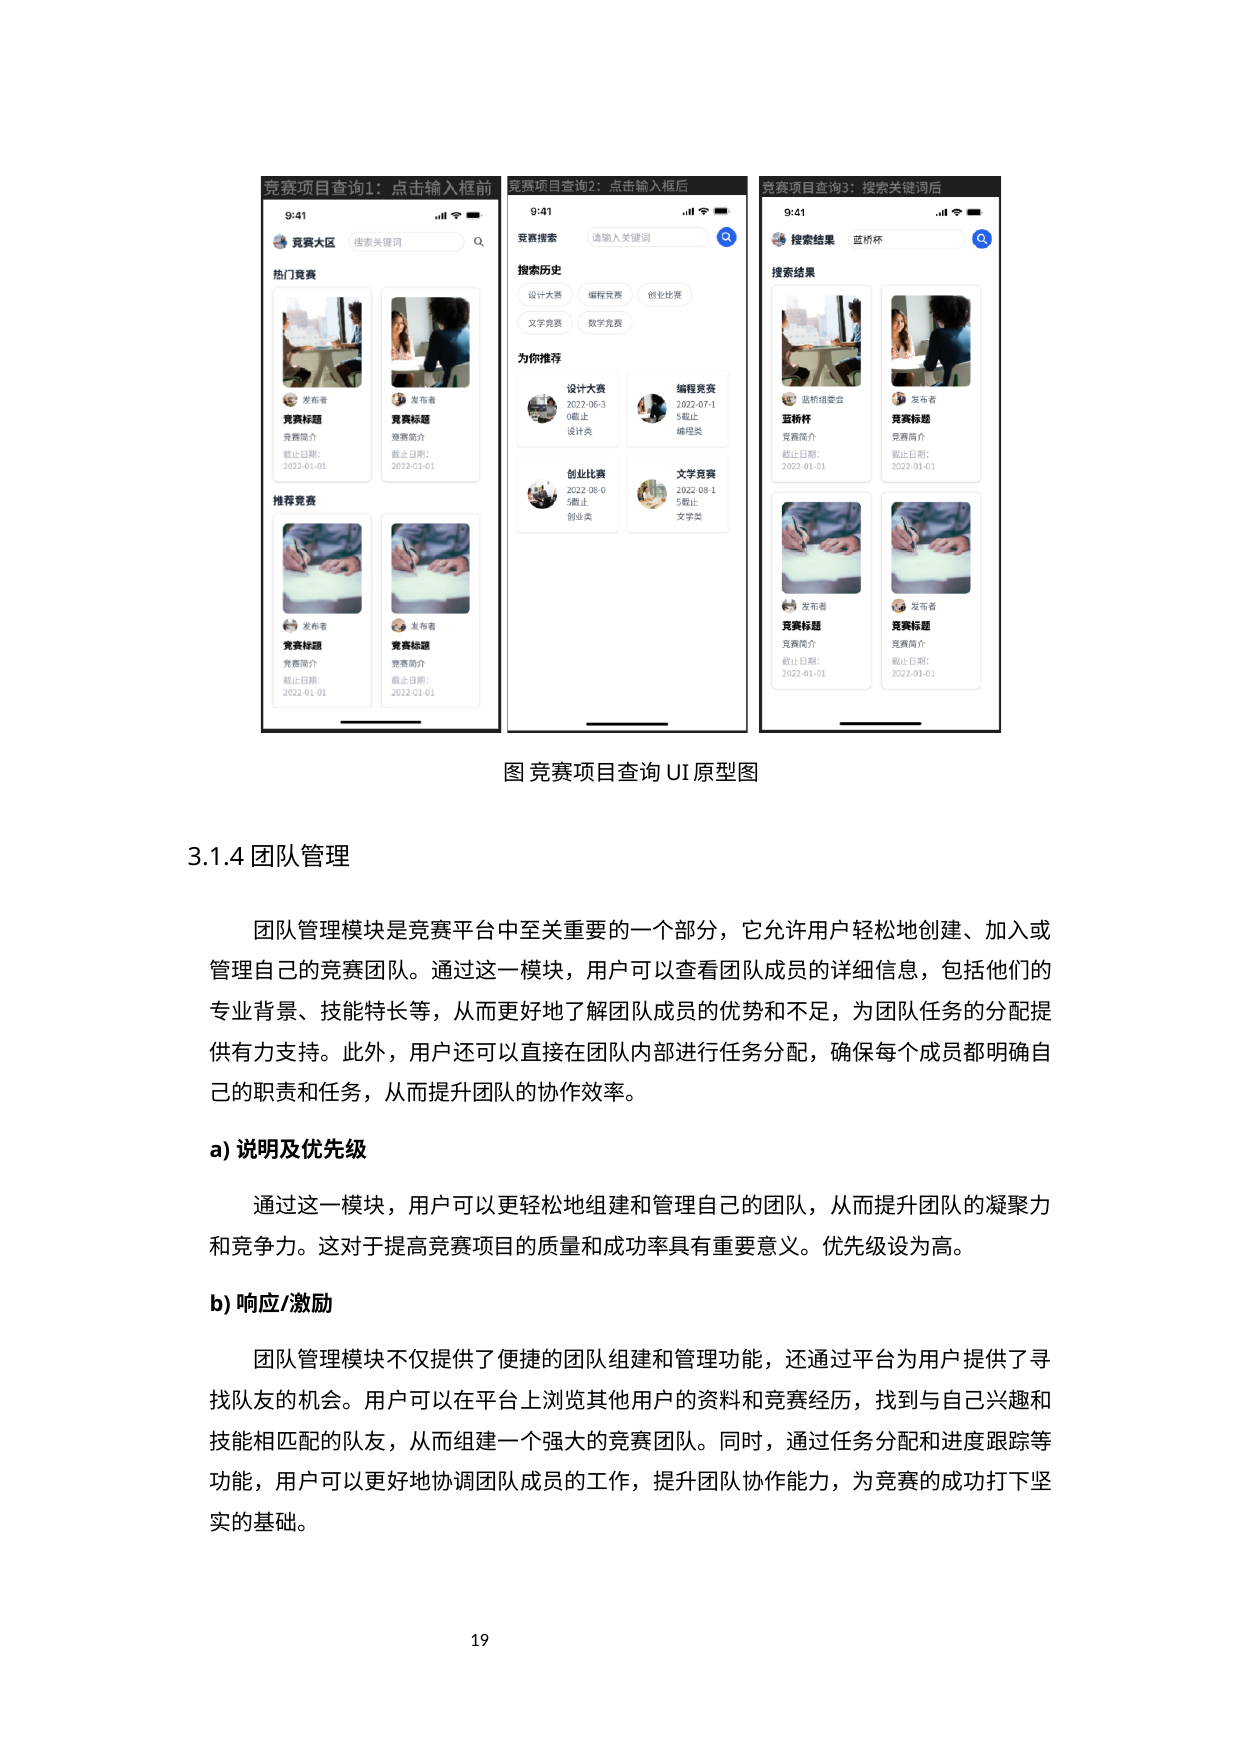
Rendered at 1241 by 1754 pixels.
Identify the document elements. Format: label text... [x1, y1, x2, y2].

text 图 竞赛项目查询UI原型图 [209, 754, 1053, 787]
picture [260, 176, 502, 733]
list 说明及优先级 [209, 1131, 1053, 1164]
list 响应/激励 [209, 1285, 1053, 1318]
picture [759, 176, 1002, 733]
picture [507, 176, 748, 733]
text 团队管理模块不仅提供了便捷的团队组建和管理功能，还通过平台为用户提供了寻找队友的机会。用户可以在平台上浏览其他用户的资料和竞赛经历，找到与自己兴趣和技能相匹配的队友，从而组建一个强大的竞赛团队。同时，通过任务分配和进度跟踪等功能，用户可以更好地协调团队成员的工作，提升团队协作能力，为竞赛的成功打下坚实的基础。 [209, 1342, 1053, 1537]
text 团队管理模块是竞赛平台中至关重要的一个部分，它允许用户轻松地创建、加入或管理自己的竞赛团队。通过这一模块，用户可以查看团队成员的详细信息，包括他们的专业背景、技能特长等，从而更好地了解团队成员的优势和不足，为团队任务的分配提供有力支持。此外，用户还可以直接在团队内部进行任务分配，确保每个成员都明确自己的职责和任务，从而提升团队的协作效率。 [209, 912, 1053, 1107]
subtitle 3.1.4 团队管理 [187, 822, 1053, 887]
text 通过这一模块，用户可以更轻松地组建和管理自己的团队，从而提升团队的凝聚力和竞争力。这对于提高竞赛项目的质量和成功率具有重要意义。优先级设为高。 [209, 1188, 1053, 1261]
